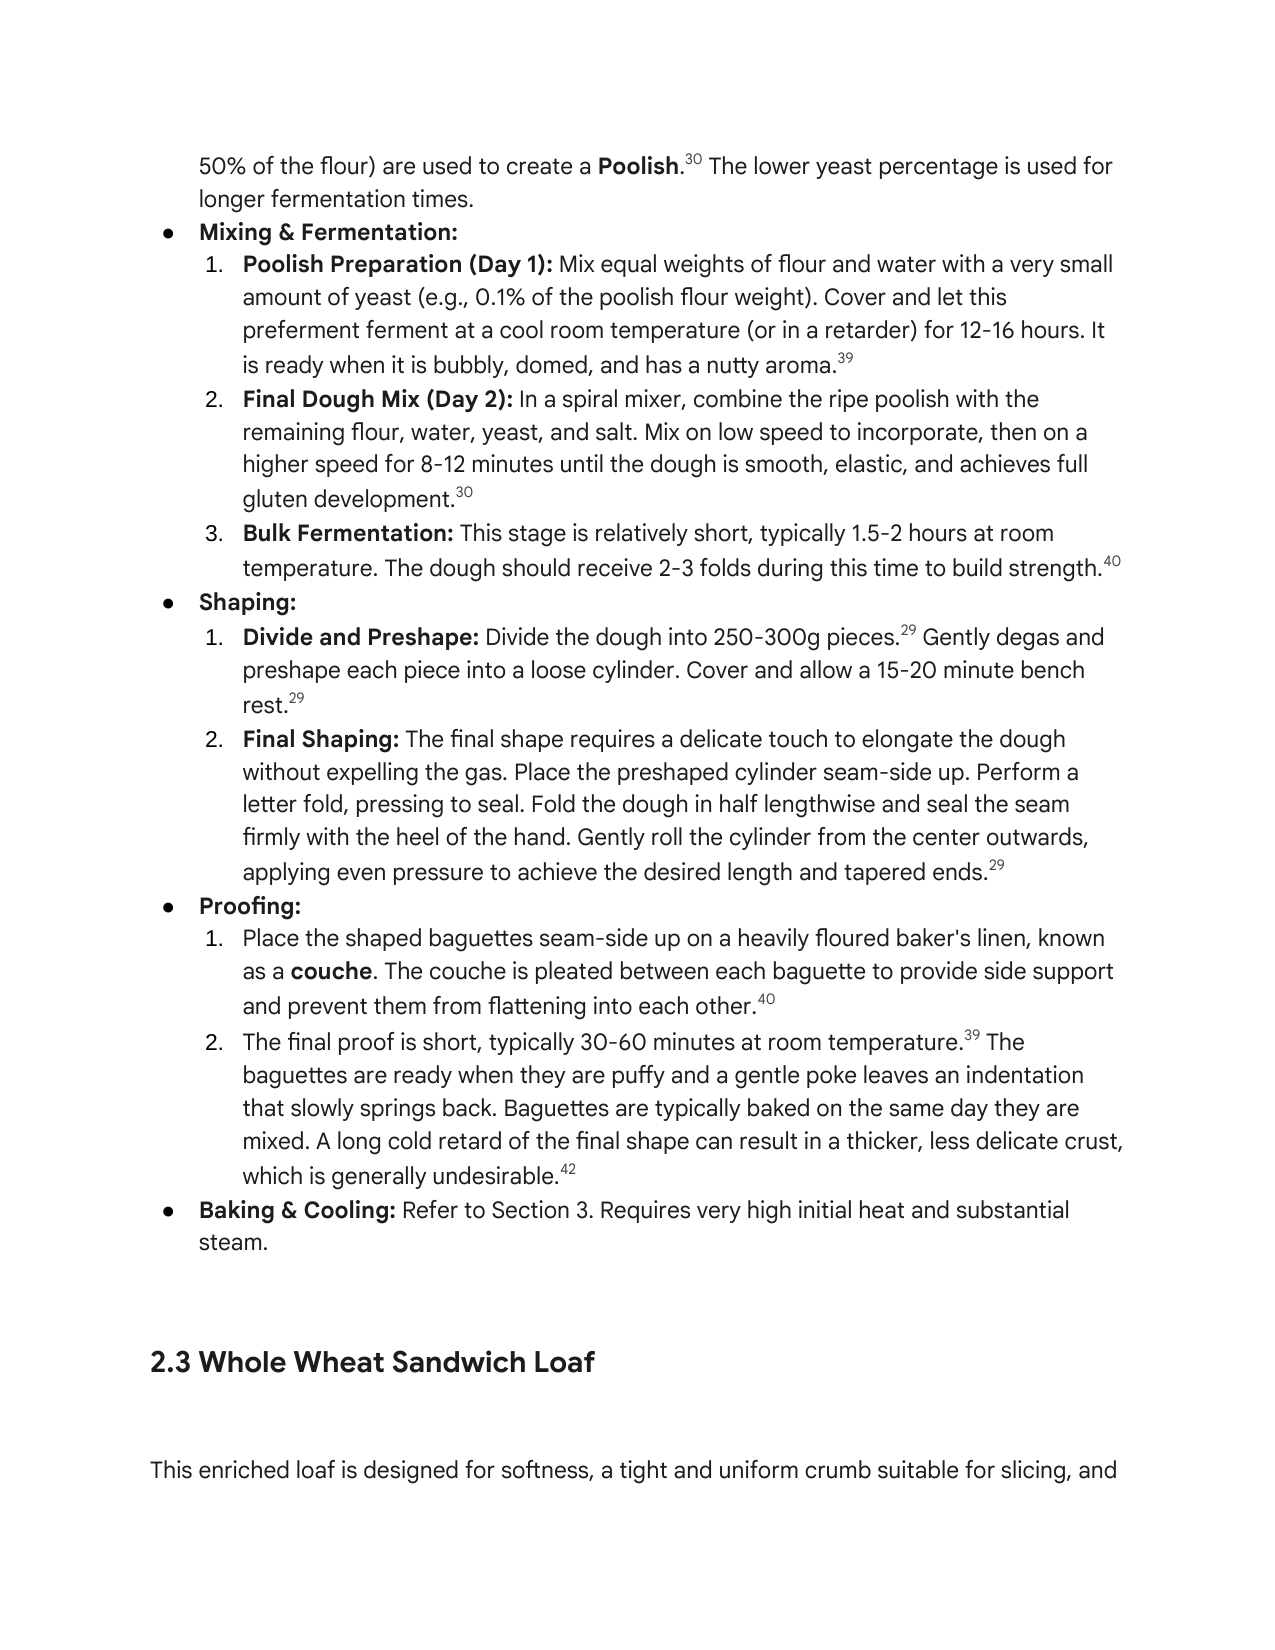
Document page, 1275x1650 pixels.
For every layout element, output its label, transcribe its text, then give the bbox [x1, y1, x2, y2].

list Mixing & Fermentation: [161, 218, 1125, 247]
list Bulk Fermentation: This stage is relatively short, typically 1.5-2 hours at room temperature. The dough should receive 2-3 folds during this time to build strength.40 [205, 519, 1125, 584]
list Poolish Preparation (Day 1): Mix equal weights of flour and water with a very small amount of yeast (e.g., 0.1% of the poolish flour weight). Cover and let this preferment ferment at a cool room temperature (or in a retarder) for 12-16 hours. It is ready when it is bubbly, domed, and has a nutty aroma.39 [205, 251, 1125, 381]
list Baking & Cooling: Refer to Section 3. Requires very high initial heat and substantial steam. [161, 1196, 1125, 1257]
list Final Shaping: The final shape requires a delicate touch to elongate the dough without expelling the gas. Place the preshaped cylinder seam-side up. Perform a letter fold, pressing to seal. Fold the dough in half lengthwise and seal the seam firmly with the heel of the hand. Gently roll the cylinder from the center outwards, applying even pressure to achieve the desired length and tapered ends.29 [205, 725, 1125, 888]
list Final Dough Mix (Day 2): In a spiral mixer, combine the ripe poolish with the remaining flour, water, yeast, and salt. Mix on low speed to incorporate, then on a higher speed for 8-12 minutes until the dough is smooth, elastic, and achieves full gluten development.30 [205, 385, 1125, 515]
list Proofing: [161, 892, 1125, 921]
list Place the shaped baguettes seam-side up on a heavily floured baker's linen, known as a couche. The couche is pleated between each baguette to provide side support and prevent them from flattening into each other.40 [205, 925, 1125, 1022]
list Divide and Preshape: Divide the dough into 250-300g pieces.29 Gently degas and preshape each piece into a loose cylinder. Cover and allow a 15-20 minute bench rest.29 [205, 621, 1125, 721]
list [161, 150, 1125, 214]
subtitle 2.3 Whole Wheat Sandwich Loaf [150, 1344, 1125, 1381]
list Shaping: [161, 588, 1125, 617]
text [150, 1456, 1125, 1484]
list The final proof is short, typically 30-60 minutes at room temperature.39 The baguettes are ready when they are puffy and a gentle poke leaves an indentation that slowly springs back. Baguettes are typically baked on the same day they are mixed. A long cold retard of the final shape can result in a thicker, less delicate crust, which is generally undesirable.42 [205, 1026, 1125, 1191]
